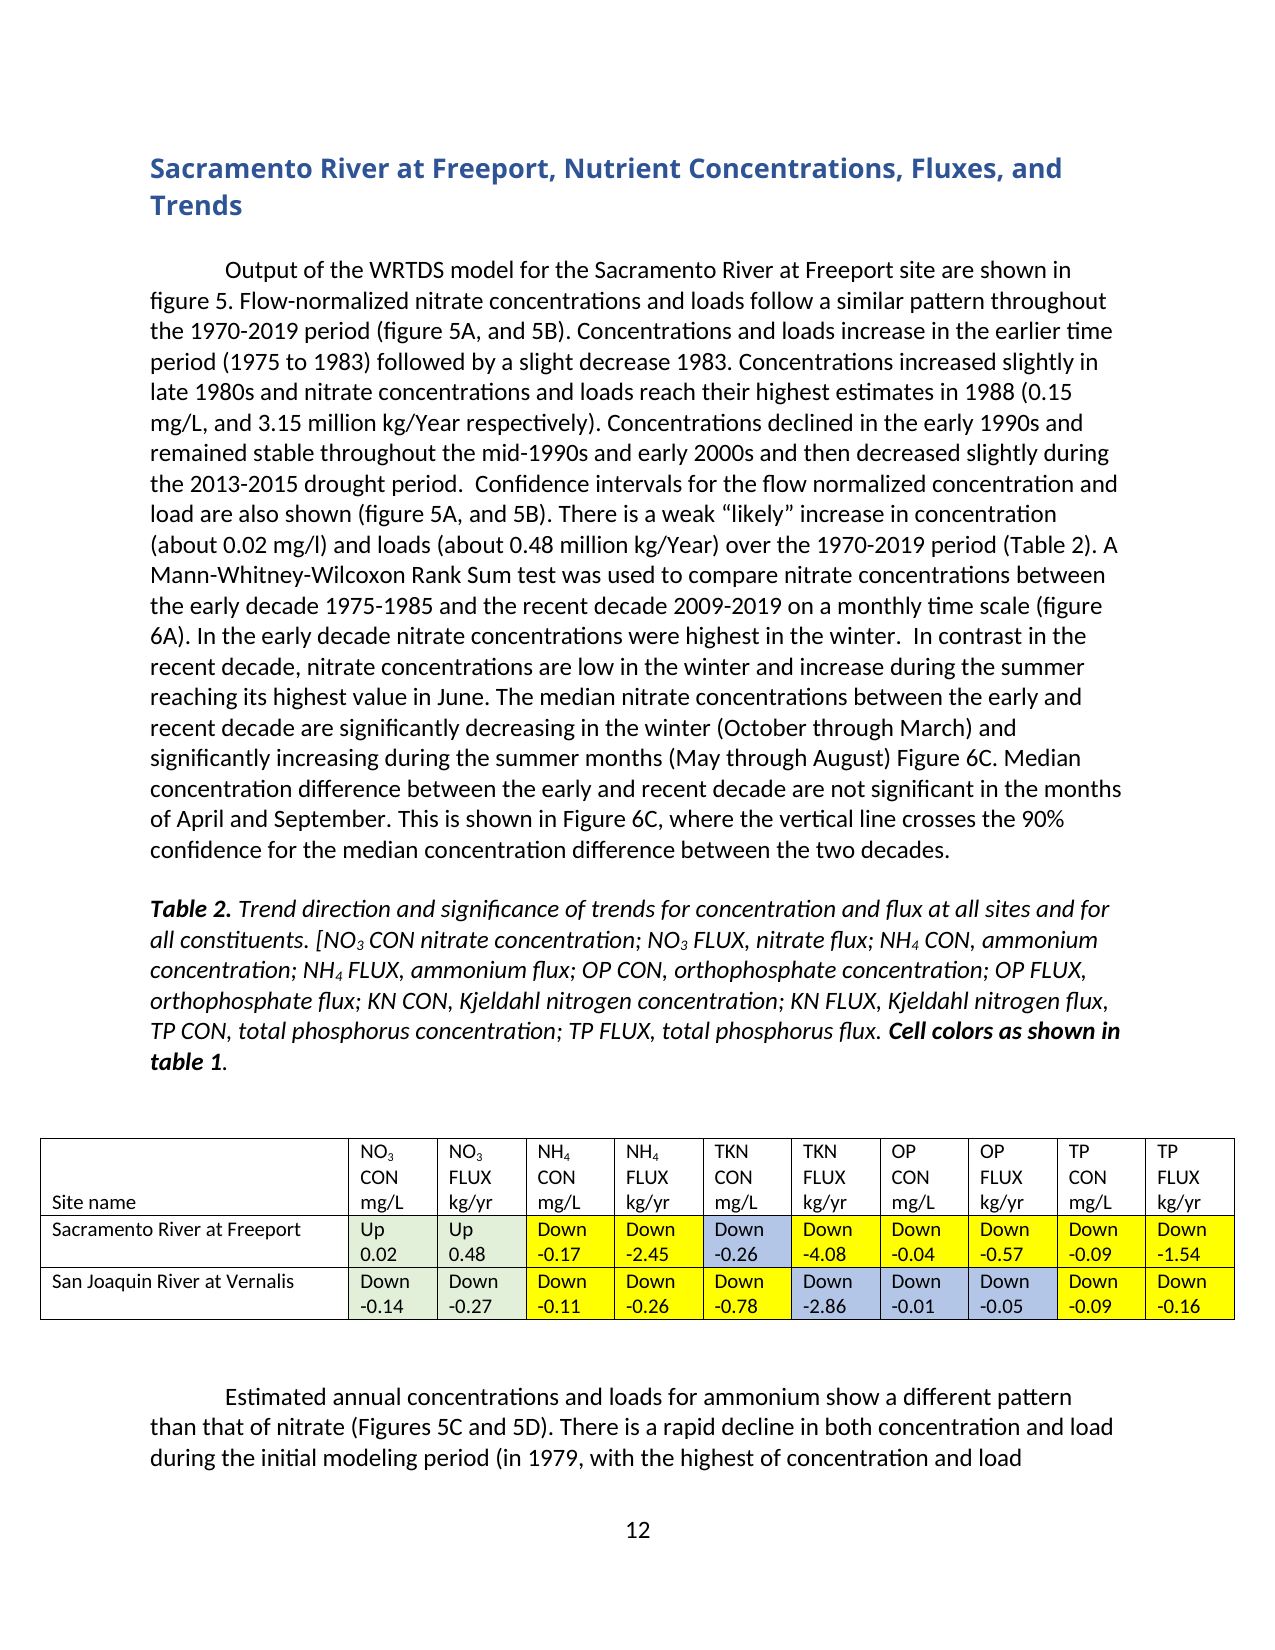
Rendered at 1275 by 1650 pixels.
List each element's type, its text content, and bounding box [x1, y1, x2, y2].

table_cell Down -0.05 [969, 1268, 1057, 1319]
table_cell Down -0.57 [969, 1216, 1057, 1267]
table_cell Down -0.78 [704, 1268, 791, 1319]
table_header NH4 FLUX kg/yr [615, 1139, 703, 1215]
table_cell Down -0.09 [1058, 1216, 1145, 1267]
table_cell Down -0.27 [438, 1268, 526, 1319]
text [150, 1381, 1125, 1472]
table_cell Down -0.11 [527, 1268, 614, 1319]
table_cell Down -1.54 [1146, 1216, 1234, 1267]
table_header NH4 CON mg/L [527, 1139, 614, 1215]
table_cell Down -0.14 [349, 1268, 437, 1319]
table_cell San Joaquin River at Vernalis [41, 1268, 348, 1319]
table_header TKN CON mg/L [704, 1139, 791, 1215]
text Table 2. Trend direction and significance of trends for concentration and flux at all sites and for all constituents. [NO3 CON nitrate concentration; NO3 FLUX, nitrate flux; NH4 CON, ammonium concentration; NH4 FLUX, ammonium flux; OP CON, orthophosphate concentration; OP FLUX, orthophosphate flux; KN CON, Kjeldahl nitrogen concentration; KN FLUX, Kjeldahl nitrogen flux, TP CON, total phosphorus concentration; TP FLUX, total phosphorus flux. Cell colors as shown in table 1. [150, 893, 1125, 1077]
table_cell Down -0.04 [881, 1216, 968, 1267]
table_cell Down -2.86 [792, 1268, 880, 1319]
table_cell Down -0.01 [881, 1268, 968, 1319]
table_cell Down -0.16 [1146, 1268, 1234, 1319]
table_header TP CON mg/L [1058, 1139, 1145, 1215]
table_cell Down -2.45 [615, 1216, 703, 1267]
table_cell Down -0.09 [1058, 1268, 1145, 1319]
table_cell Down -0.26 [615, 1268, 703, 1319]
table_header TKN FLUX kg/yr [792, 1139, 880, 1215]
table_header TP FLUX kg/yr [1146, 1139, 1234, 1215]
table_cell Up 0.02 [349, 1216, 437, 1267]
table_cell Down -4.08 [792, 1216, 880, 1267]
table_header NO3 FLUX kg/yr [438, 1139, 526, 1215]
table_cell Up 0.48 [438, 1216, 526, 1267]
table_header OP FLUX kg/yr [969, 1139, 1057, 1215]
subtitle Sacramento River at Freeport, Nutrient Concentrations, Fluxes, and Trends [150, 150, 1125, 224]
table_header OP CON mg/L [881, 1139, 968, 1215]
table_cell Down -0.26 [704, 1216, 791, 1267]
table_header Site name [41, 1139, 348, 1215]
table_cell Sacramento River at Freeport [41, 1216, 348, 1267]
table_cell Down -0.17 [527, 1216, 614, 1267]
table_header NO3 CON mg/L [349, 1139, 437, 1215]
text Output of the WRTDS model for the Sacramento River at Freeport site are shown in figure 5. Flow-normalized nitrate concentrations and loads follow a similar pattern throughout the 1970-2019 period (figure 5A, and 5B). Concentrations and loads increase in the earlier time period (1975 to 1983) followed by a slight decrease 1983. Concentrations increased slightly in late 1980s and nitrate concentrations and loads reach their highest estimates in 1988 (0.15 mg/L, and 3.15 million kg/Year respectively). Concentrations declined in the early 1990s and remained stable throughout the mid-1990s and early 2000s and then decreased slightly during the 2013-2015 drought period. Confidence intervals for the flow normalized concentration and load are also shown (figure 5A, and 5B). There is a weak “likely” increase in concentration (about 0.02 mg/l) and loads (about 0.48 million kg/Year) over the 1970-2019 period (Table 2). A Mann-Whitney-Wilcoxon Rank Sum test was used to compare nitrate concentrations between the early decade 1975-1985 and the recent decade 2009-2019 on a monthly time scale (figure 6A). In the early decade nitrate concentrations were highest in the winter. In contrast in the recent decade, nitrate concentrations are low in the winter and increase during the summer reaching its highest value in June. The median nitrate concentrations between the early and recent decade are significantly decreasing in the winter (October through March) and significantly increasing during the summer months (May through August) Figure 6C. Median concentration difference between the early and recent decade are not significant in the months of April and September. This is shown in Figure 6C, where the vertical line crosses the 90% confidence for the median concentration difference between the two decades. [150, 254, 1125, 865]
